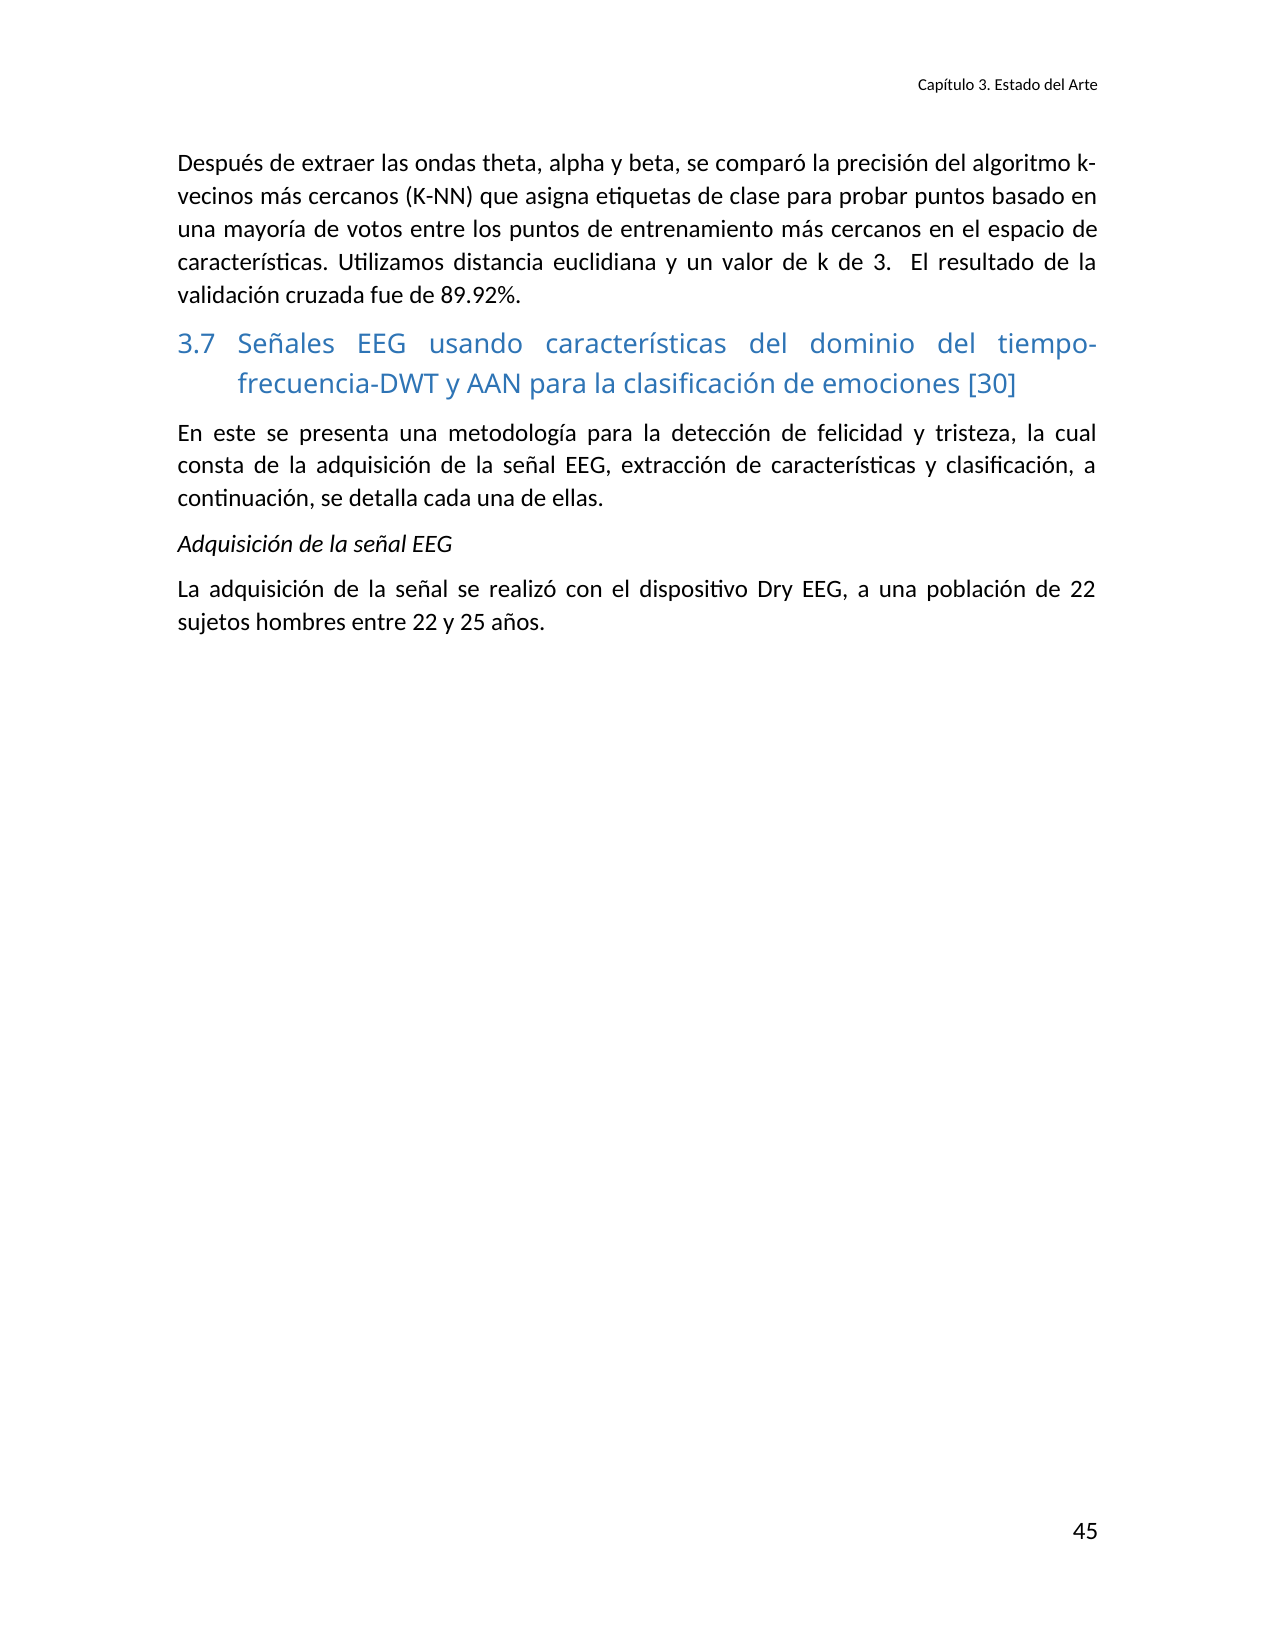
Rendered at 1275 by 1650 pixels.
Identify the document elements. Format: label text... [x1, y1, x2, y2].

text La adquisición de la señal se realizó con el dispositivo Dry EEG, a una población de 22 sujetos hombres entre 22 y 25 años. [177, 573, 1098, 637]
text Después de extraer las ondas theta, alpha y beta, se comparó la precisión del algoritmo k-vecinos más cercanos (K-NN) que asigna etiquetas de clase para probar puntos basado en una mayoría de votos entre los puntos de entrenamiento más cercanos en el espacio de características. Utilizamos distancia euclidiana y un valor de k de 3. El resultado de la validación cruzada fue de 89.92%. [177, 148, 1098, 310]
text Adquisición de la señal EEG [177, 528, 1098, 558]
text En este se presenta una metodología para la detección de felicidad y tristeza, la cual consta de la adquisición de la señal EEG, extracción de características y clasificación, a continuación, se detalla cada una de ellas. [177, 417, 1098, 513]
subtitle Señales EEG usando características del dominio del tiempo-frecuencia-DWT y AAN para la clasificación de emociones [30] [177, 325, 1098, 401]
